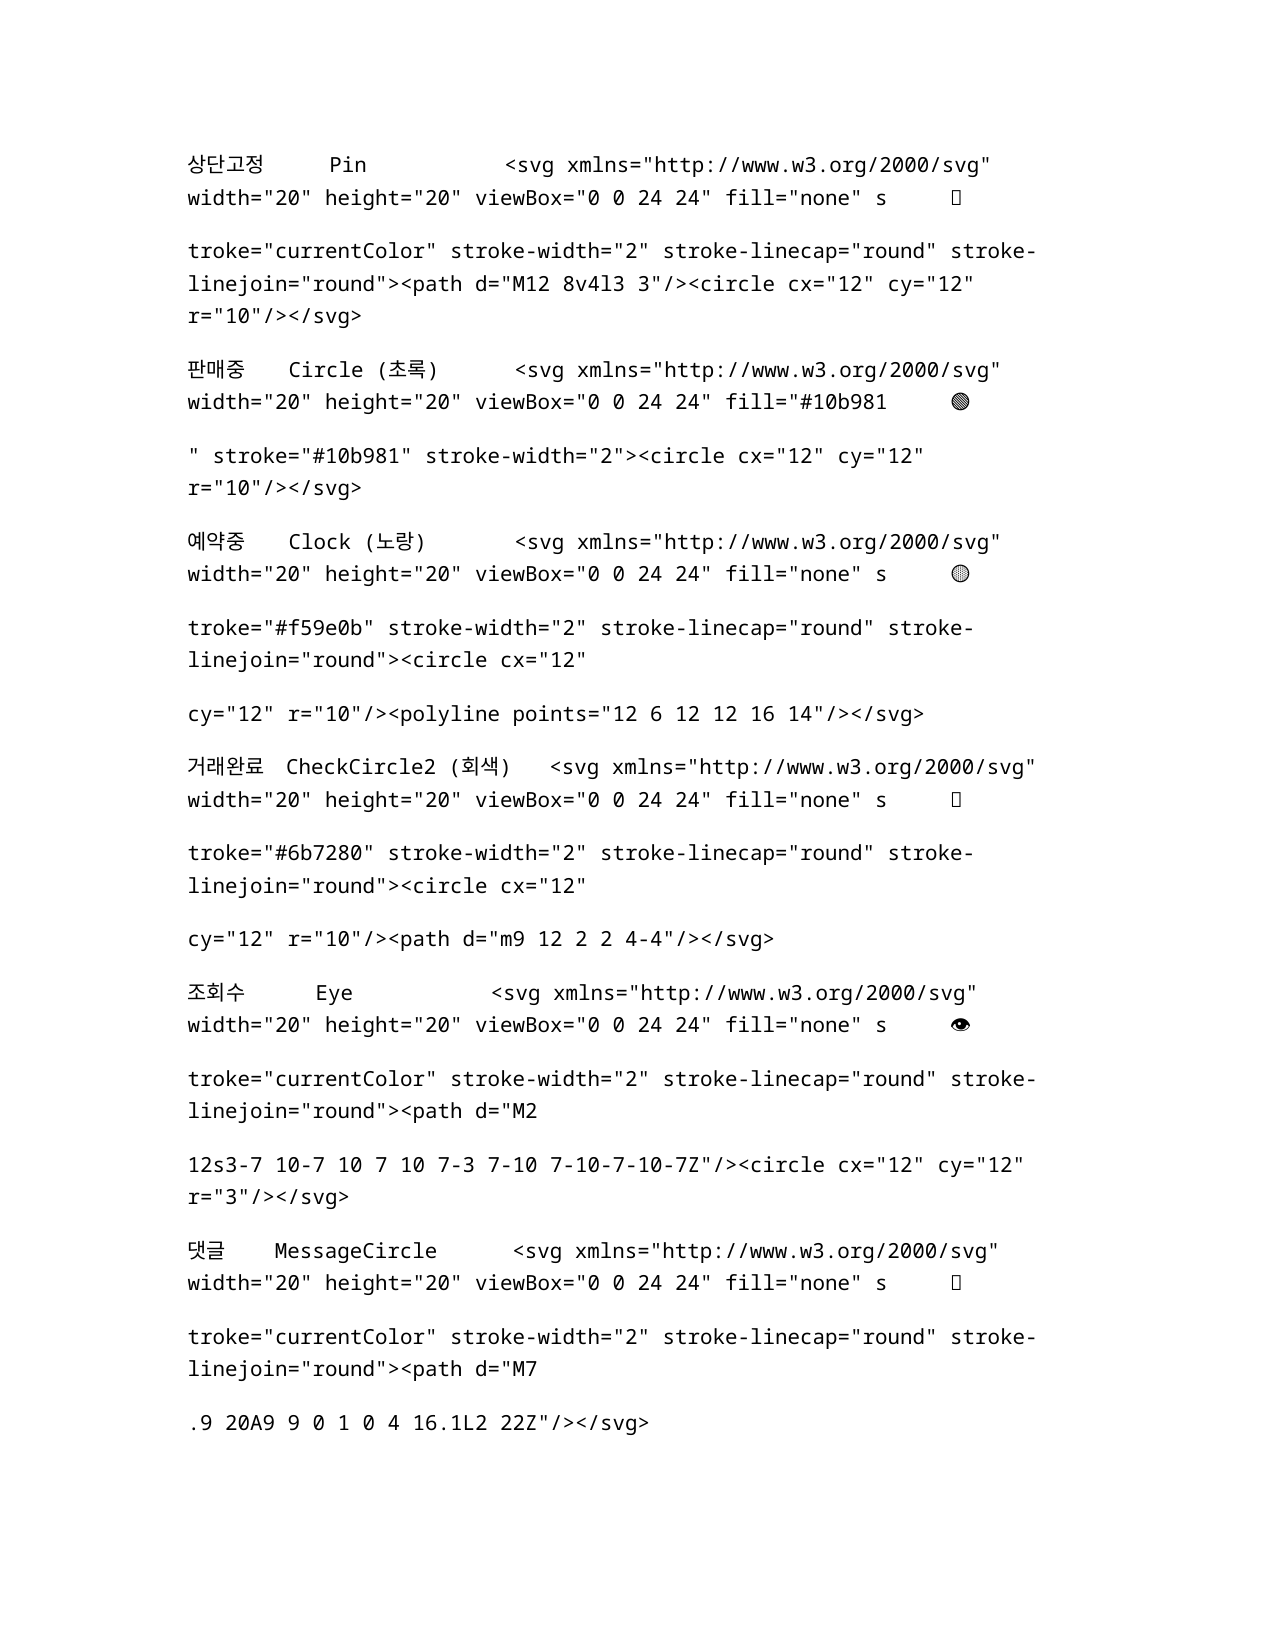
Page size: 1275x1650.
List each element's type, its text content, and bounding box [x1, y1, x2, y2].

text " stroke="#10b981" stroke-width="2"><circle cx="12" cy="12" r="10"/></svg> [187, 441, 1087, 502]
text 조회수 Eye <svg xmlns="http://www.w3.org/2000/svg" width="20" height="20" viewBox="0 0 24 24" fill="none" s 👁 [187, 978, 1087, 1039]
text troke="currentColor" stroke-width="2" stroke-linecap="round" stroke-linejoin="round"><path d="M12 8v4l3 3"/><circle cx="12" cy="12" r="10"/></svg> [187, 236, 1087, 330]
text 판매중 Circle (초록) <svg xmlns="http://www.w3.org/2000/svg" width="20" height="20" viewBox="0 0 24 24" fill="#10b981 🟢 [187, 355, 1087, 416]
text troke="currentColor" stroke-width="2" stroke-linecap="round" stroke-linejoin="round"><path d="M7 [187, 1322, 1087, 1383]
text cy="12" r="10"/><polyline points="12 6 12 12 16 14"/></svg> [187, 699, 1087, 727]
text troke="#6b7280" stroke-width="2" stroke-linecap="round" stroke-linejoin="round"><circle cx="12" [187, 838, 1087, 899]
text 상단고정 Pin <svg xmlns="http://www.w3.org/2000/svg" width="20" height="20" viewBox="0 0 24 24" fill="none" s 📌 [187, 150, 1087, 211]
text 거래완료 CheckCircle2 (회색) <svg xmlns="http://www.w3.org/2000/svg" width="20" height="20" viewBox="0 0 24 24" fill="none" s ✅ [187, 752, 1087, 813]
text 12s3-7 10-7 10 7 10 7-3 7-10 7-10-7-10-7Z"/><circle cx="12" cy="12" r="3"/></svg> [187, 1150, 1087, 1211]
text .9 20A9 9 0 1 0 4 16.1L2 22Z"/></svg> [187, 1408, 1087, 1436]
text cy="12" r="10"/><path d="m9 12 2 2 4-4"/></svg> [187, 924, 1087, 953]
text 예약중 Clock (노랑) <svg xmlns="http://www.w3.org/2000/svg" width="20" height="20" viewBox="0 0 24 24" fill="none" s 🟡 [187, 527, 1087, 588]
text troke="currentColor" stroke-width="2" stroke-linecap="round" stroke-linejoin="round"><path d="M2 [187, 1064, 1087, 1125]
text 댓글 MessageCircle <svg xmlns="http://www.w3.org/2000/svg" width="20" height="20" viewBox="0 0 24 24" fill="none" s 💬 [187, 1236, 1087, 1297]
text troke="#f59e0b" stroke-width="2" stroke-linecap="round" stroke-linejoin="round"><circle cx="12" [187, 613, 1087, 674]
